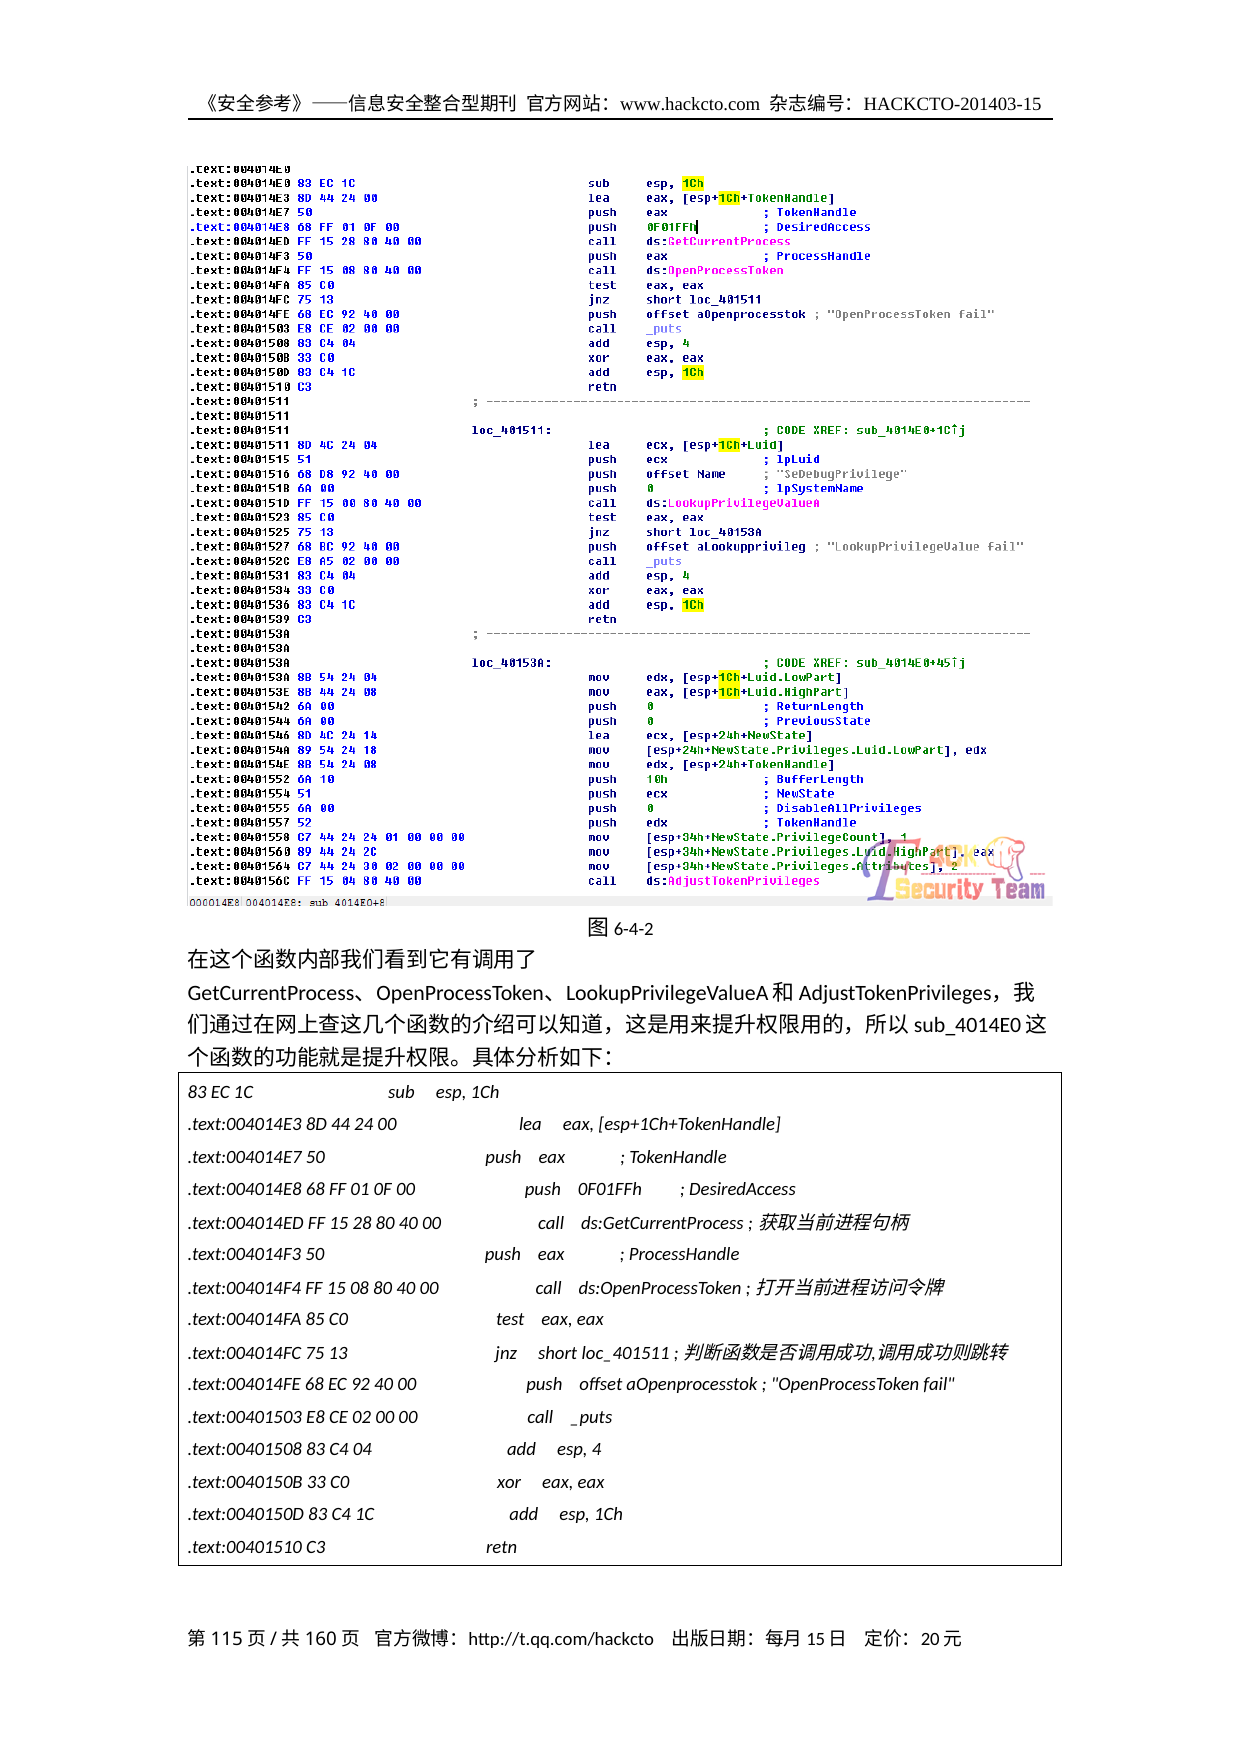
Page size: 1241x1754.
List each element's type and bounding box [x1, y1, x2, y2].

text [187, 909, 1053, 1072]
picture [187, 166, 1053, 906]
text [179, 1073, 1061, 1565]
